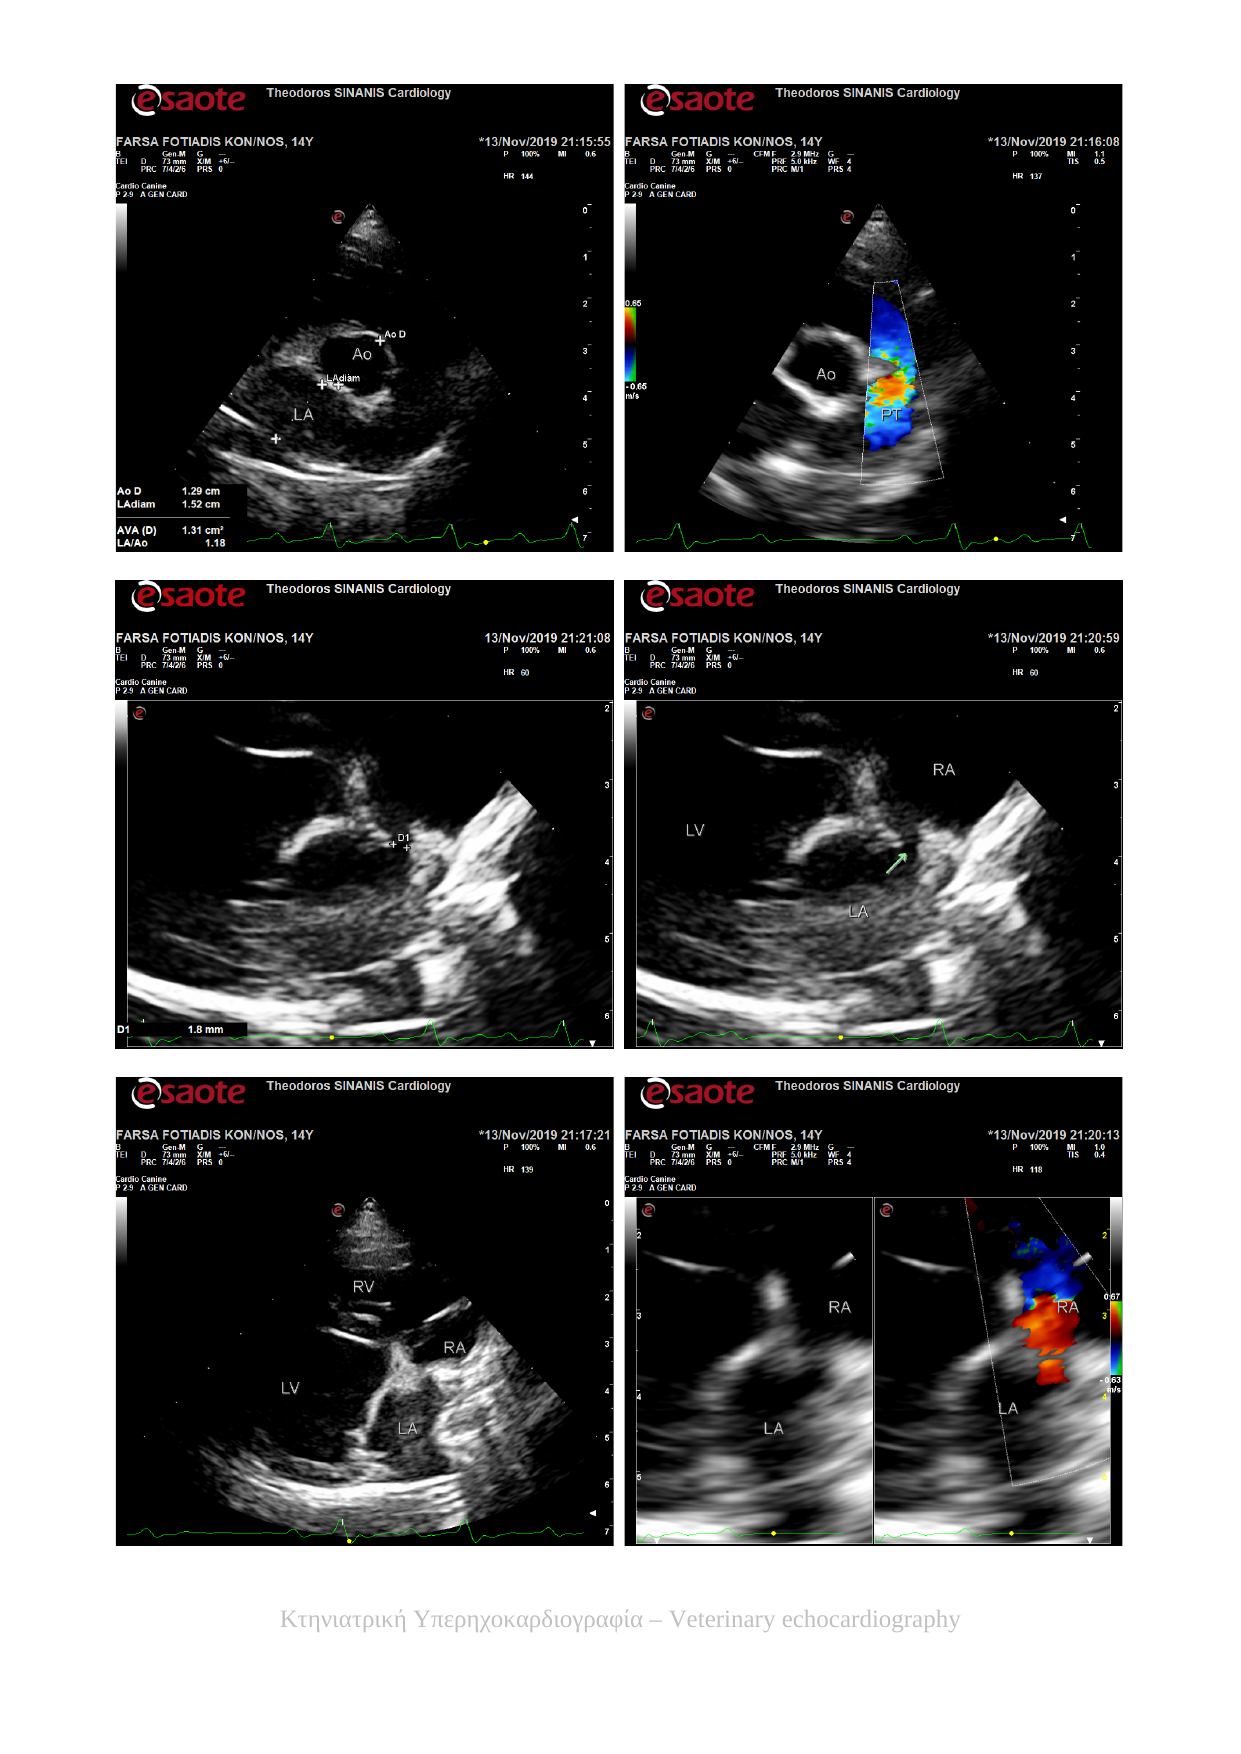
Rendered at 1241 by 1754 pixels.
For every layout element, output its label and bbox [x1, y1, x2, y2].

picture [115, 1077, 614, 1546]
picture [624, 1077, 1123, 1546]
picture [115, 84, 614, 552]
picture [624, 84, 1123, 552]
picture [115, 580, 614, 1049]
picture [624, 580, 1123, 1049]
